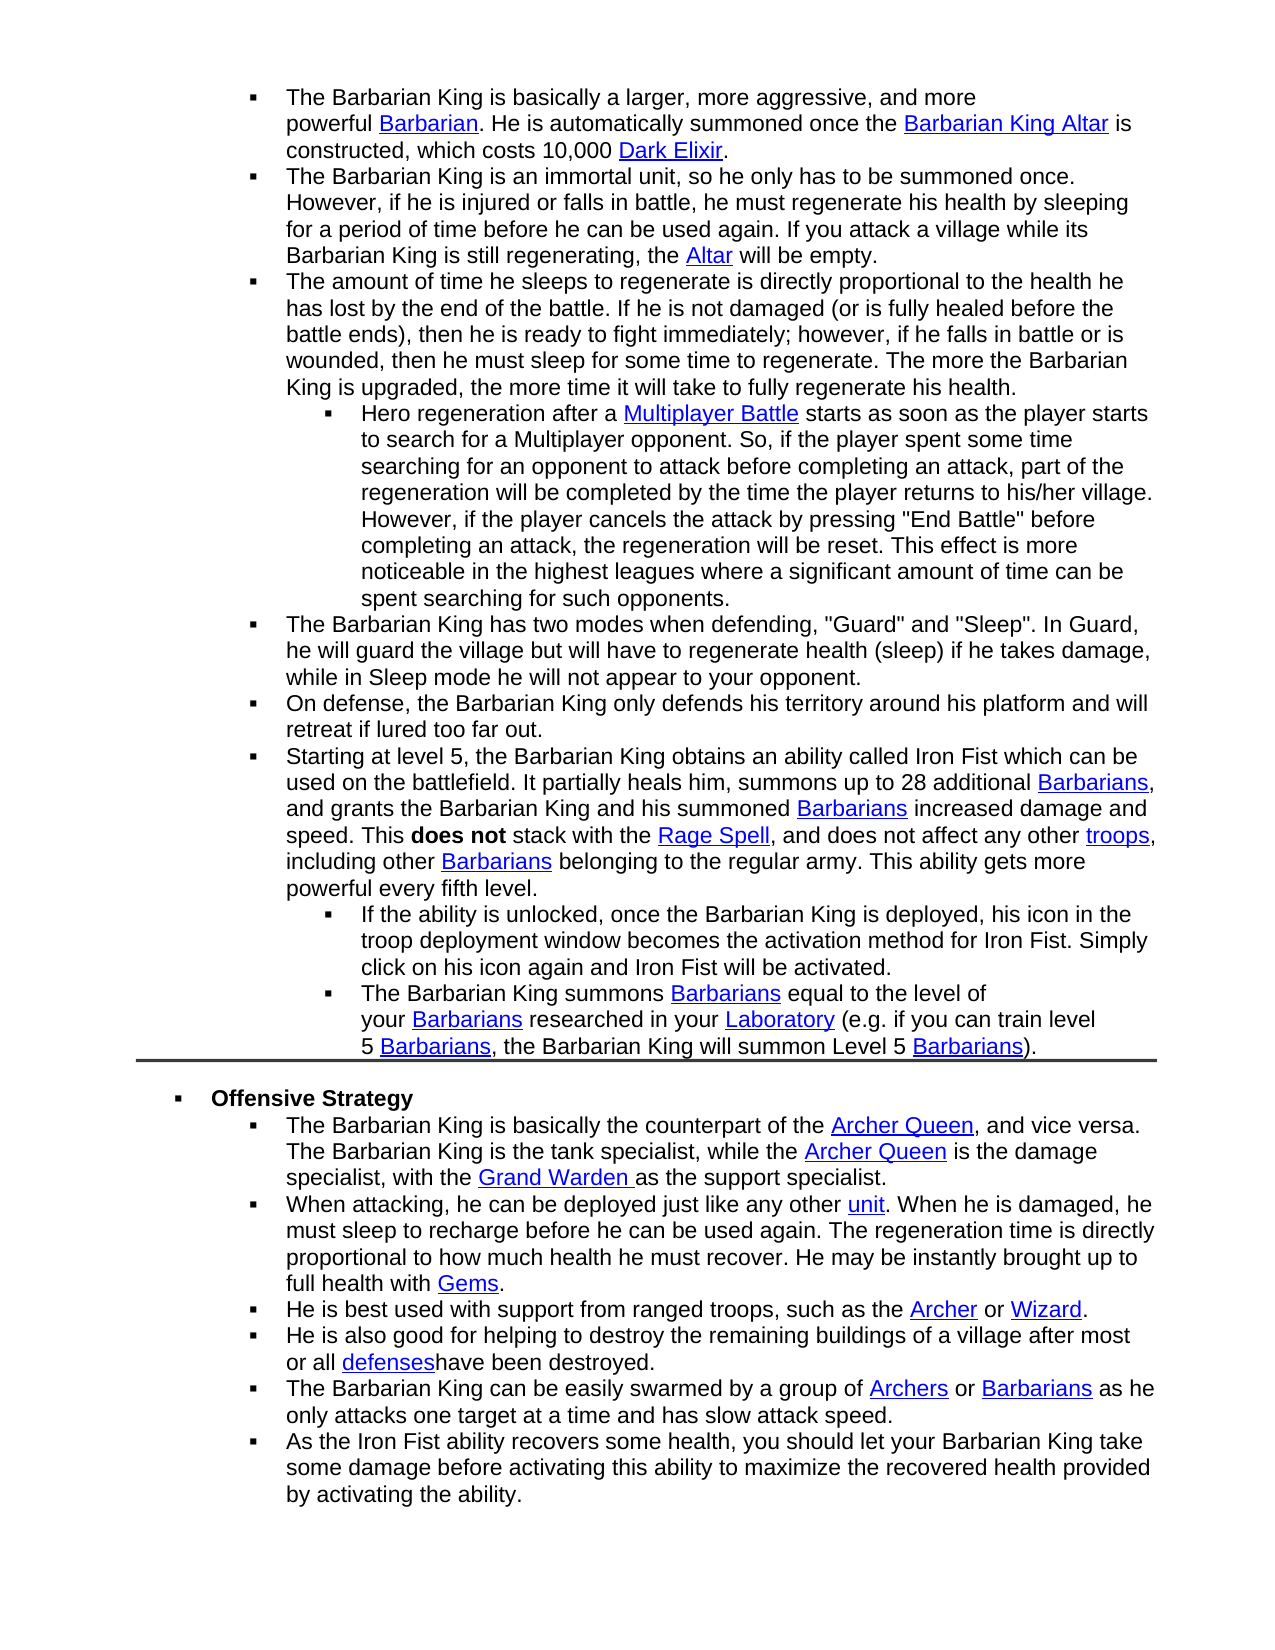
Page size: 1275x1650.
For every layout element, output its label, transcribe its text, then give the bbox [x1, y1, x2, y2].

list The Barbarian King is basically a larger, more aggressive, and more powerful Barbarian. He is automatically summoned once the Barbarian King Altar is constructed, which costs 10,000 Dark Elixir. [248, 84, 1157, 163]
list He is best used with support from ranged troops, such as the Archer or Wizard. [248, 1296, 1157, 1322]
list On defense, the Barbarian King only defends his territory around his platform and will retreat if lured too far out. [248, 690, 1157, 743]
list The amount of time he sleeps to regenerate is directly proportional to the health he has lost by the end of the battle. If he is not damaged (or is fully healed before the battle ends), then he is ready to fight immediately; however, if he falls in battle or is wounded, then he must sleep for some time to regenerate. The more the Barbarian King is upgraded, the more time it will take to fully regenerate his health. [248, 268, 1157, 400]
list Starting at level 5, the Barbarian King obtains an ability called Iron Fist which can be used on the battlefield. It partially heals him, summons up to 28 additional Barbarians, and grants the Barbarian King and his summoned Barbarians increased damage and speed. This does not stack with the Rage Spell, and does not affect any other troops, including other Barbarians belonging to the regular army. This ability gets more powerful every fifth level. [248, 743, 1157, 901]
list The Barbarian King can be easily swarmed by a group of Archers or Barbarians as he only attacks one target at a time and has slow attack speed. [248, 1375, 1157, 1428]
list When attacking, he can be deployed just like any other unit. When he is damaged, he must sleep to recharge before he can be used again. The regeneration time is directly proportional to how much health he must recover. He may be instantly brought up to full health with Gems. [248, 1191, 1157, 1296]
list The Barbarian King summons Barbarians equal to the level of your Barbarians researched in your Laboratory (e.g. if you can train level 5 Barbarians, the Barbarian King will summon Level 5 Barbarians). [323, 980, 1157, 1058]
list The Barbarian King is basically the counterpart of the Archer Queen, and vice versa. The Barbarian King is the tank specialist, while the Archer Queen is the damage specialist, with the Grand Warden as the support specialist. [248, 1112, 1157, 1191]
list The Barbarian King has two modes when defending, "Guard" and "Sleep". In Guard, he will guard the village but will have to regenerate health (sleep) if he takes damage, while in Sleep mode he will not appear to your opponent. [248, 611, 1157, 690]
list If the ability is unlocked, once the Barbarian King is deployed, his icon in the troop deployment window becomes the activation method for Iron Fist. Simply click on his icon again and Iron Fist will be activated. [323, 901, 1157, 980]
list Hero regeneration after a Multiplayer Battle starts as soon as the player starts to search for a Multiplayer opponent. So, if the player spent some time searching for an opponent to attack before completing an attack, part of the regeneration will be completed by the time the player returns to his/her village. However, if the player cancels the attack by pressing "End Battle" before completing an attack, the regeneration will be reset. This effect is more noticeable in the highest leagues where a significant amount of time can be spent searching for such opponents. [323, 400, 1157, 611]
list He is also good for helping to destroy the remaining buildings of a village after most or all defenseshave been destroyed. [248, 1322, 1157, 1375]
list As the Iron Fist ability recovers some health, you should let your Barbarian King take some damage before activating this ability to maximize the recovered health provided by activating the ability. [248, 1428, 1157, 1507]
list The Barbarian King is an immortal unit, so he only has to be summoned once. However, if he is injured or falls in battle, he must regenerate his health by sleeping for a period of time before he can be used again. If you attack a village while its Barbarian King is still regenerating, the Altar will be empty. [248, 163, 1157, 268]
list Offensive Strategy [173, 1085, 1157, 1112]
